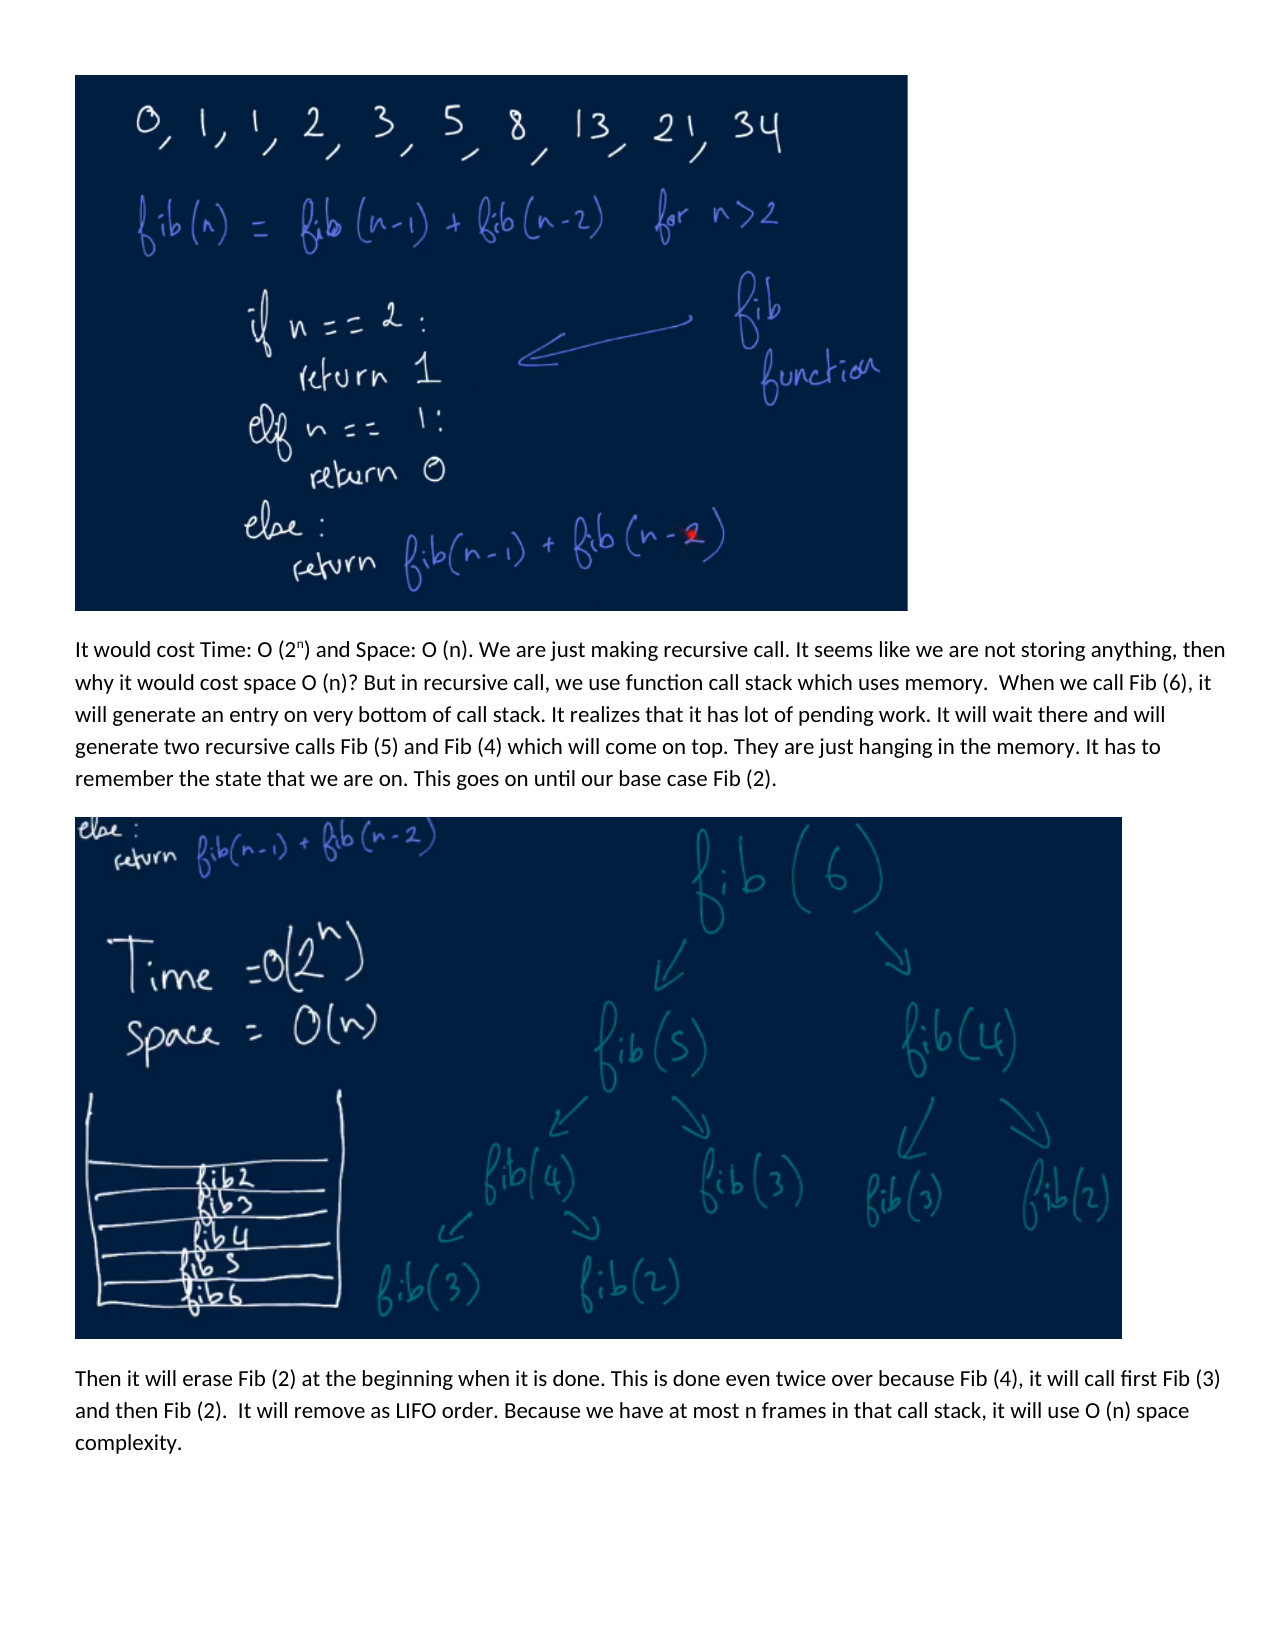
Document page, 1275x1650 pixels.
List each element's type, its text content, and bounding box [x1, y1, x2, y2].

picture [75, 75, 908, 611]
text Then it will erase Fib (2) at the beginning when it is done. This is done even twice over because Fib (4), it will call first Fib (3) and then Fib (2). It will remove as LIFO order. Because we have at most n frames in that call stack, it will use O (n) space complexity. [75, 1364, 1230, 1456]
text It would cost Time: O (2n) and Space: O (n). We are just making recursive call. It seems like we are not storing anything, then why it would cost space O (n)? But in recursive call, we use function call stack which uses memory. When we call Fib (6), it will generate an entry on very bottom of call stack. It realizes that it has lot of pending work. It will wait there and will generate two recursive calls Fib (5) and Fib (4) which will come on top. They are just hanging in the memory. It has to remember the state that we are on. This goes on until our base case Fib (2). [75, 635, 1230, 792]
picture [75, 817, 1122, 1339]
